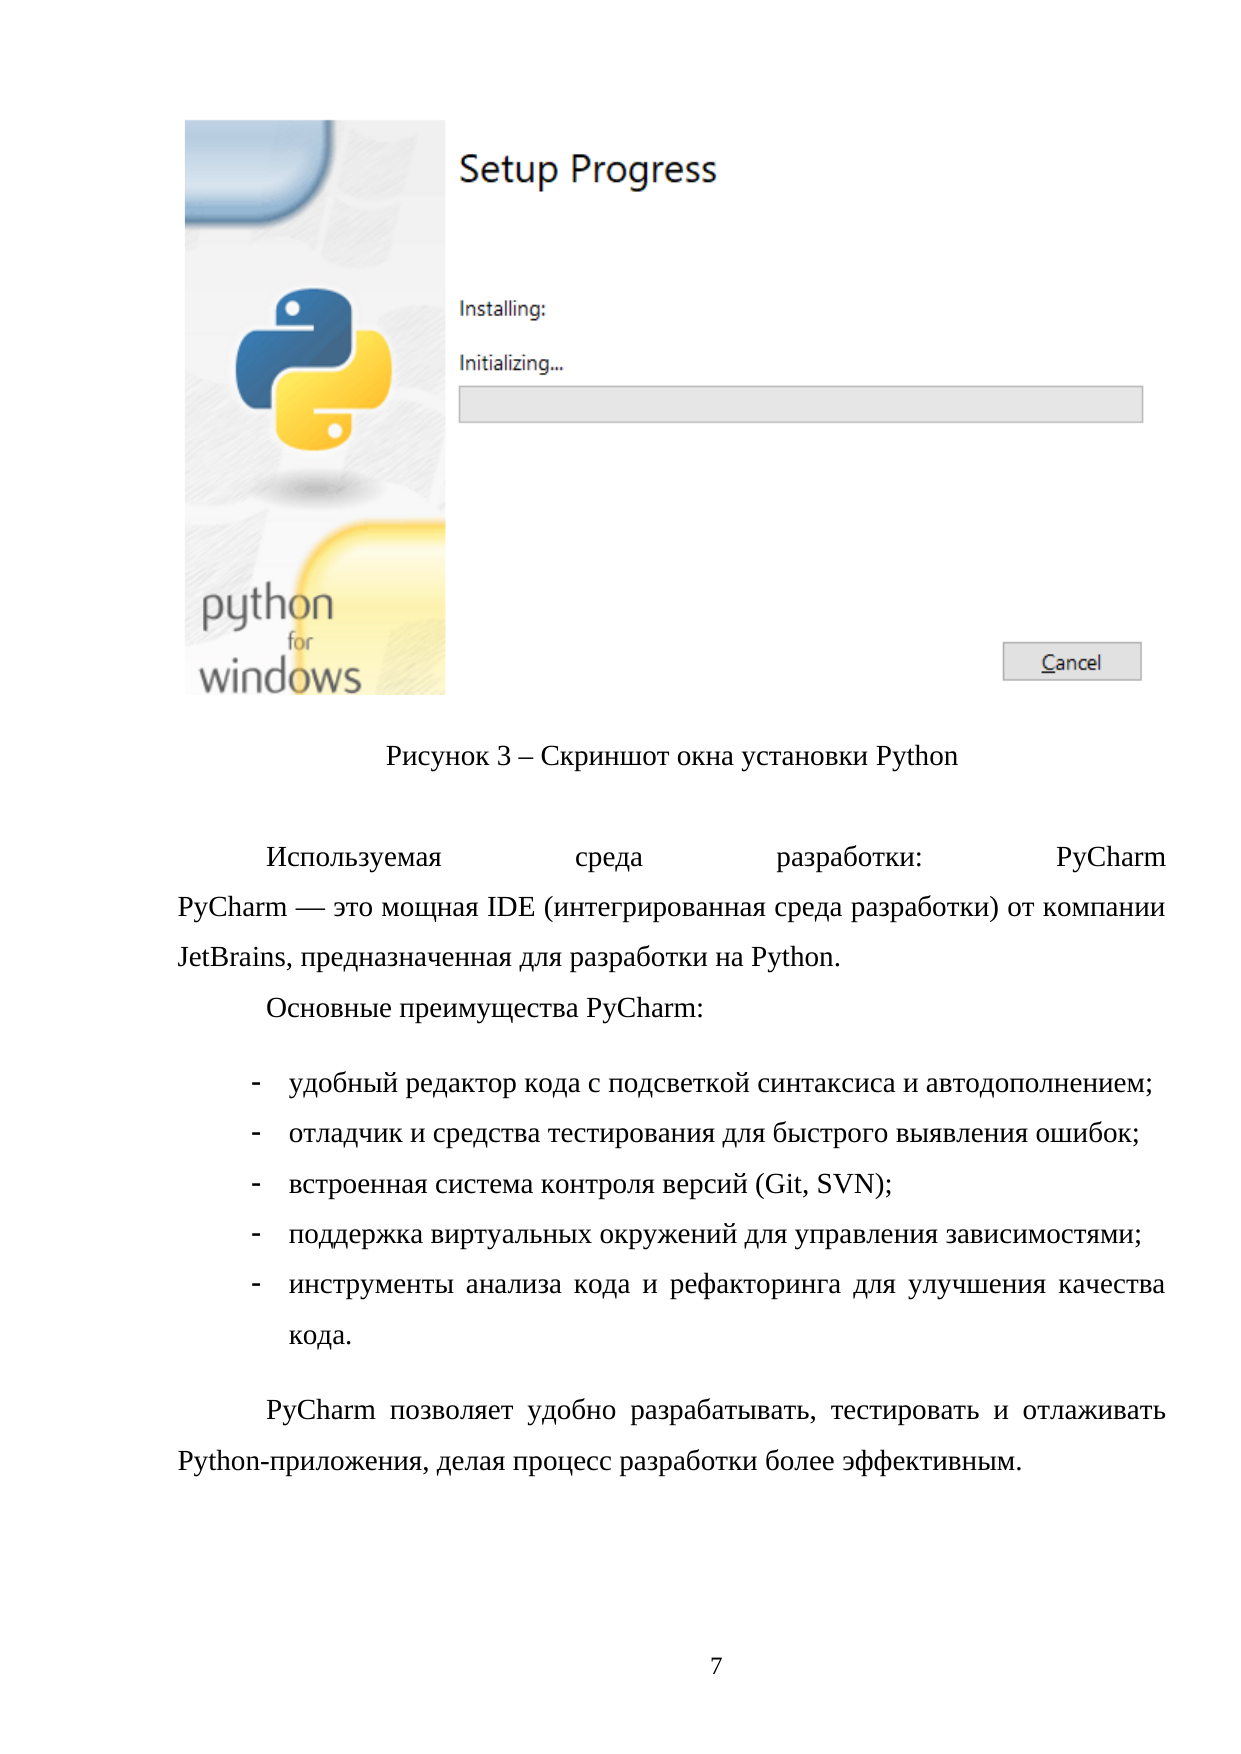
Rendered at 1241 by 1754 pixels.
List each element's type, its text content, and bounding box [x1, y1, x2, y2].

picture [184, 118, 1159, 695]
list инструменты анализа кода и рефакторинга для улучшения качества кода. [251, 1267, 1167, 1351]
text Основные преимущества PyCharm: [177, 990, 1167, 1023]
list встроенная система контроля версий (Git, SVN); [251, 1166, 1167, 1199]
text PyCharm позволяет удобно разрабатывать, тестировать и отлаживать Python-приложения, делая процесс разработки более эффективным. [177, 1392, 1167, 1476]
text Используемая среда разработки: PyCharm PyCharm — это мощная IDE (интегрированная среда разработки) от компании JetBrains, предназначенная для разработки на Python. [177, 839, 1167, 973]
list удобный редактор кода с подсветкой синтаксиса и автодополнением; [251, 1065, 1167, 1099]
text Рисунок 3 – Скриншот окна установки Python [177, 738, 1167, 772]
list отладчик и средства тестирования для быстрого выявления ошибок; [251, 1115, 1167, 1149]
list поддержка виртуальных окружений для управления зависимостями; [251, 1216, 1167, 1250]
